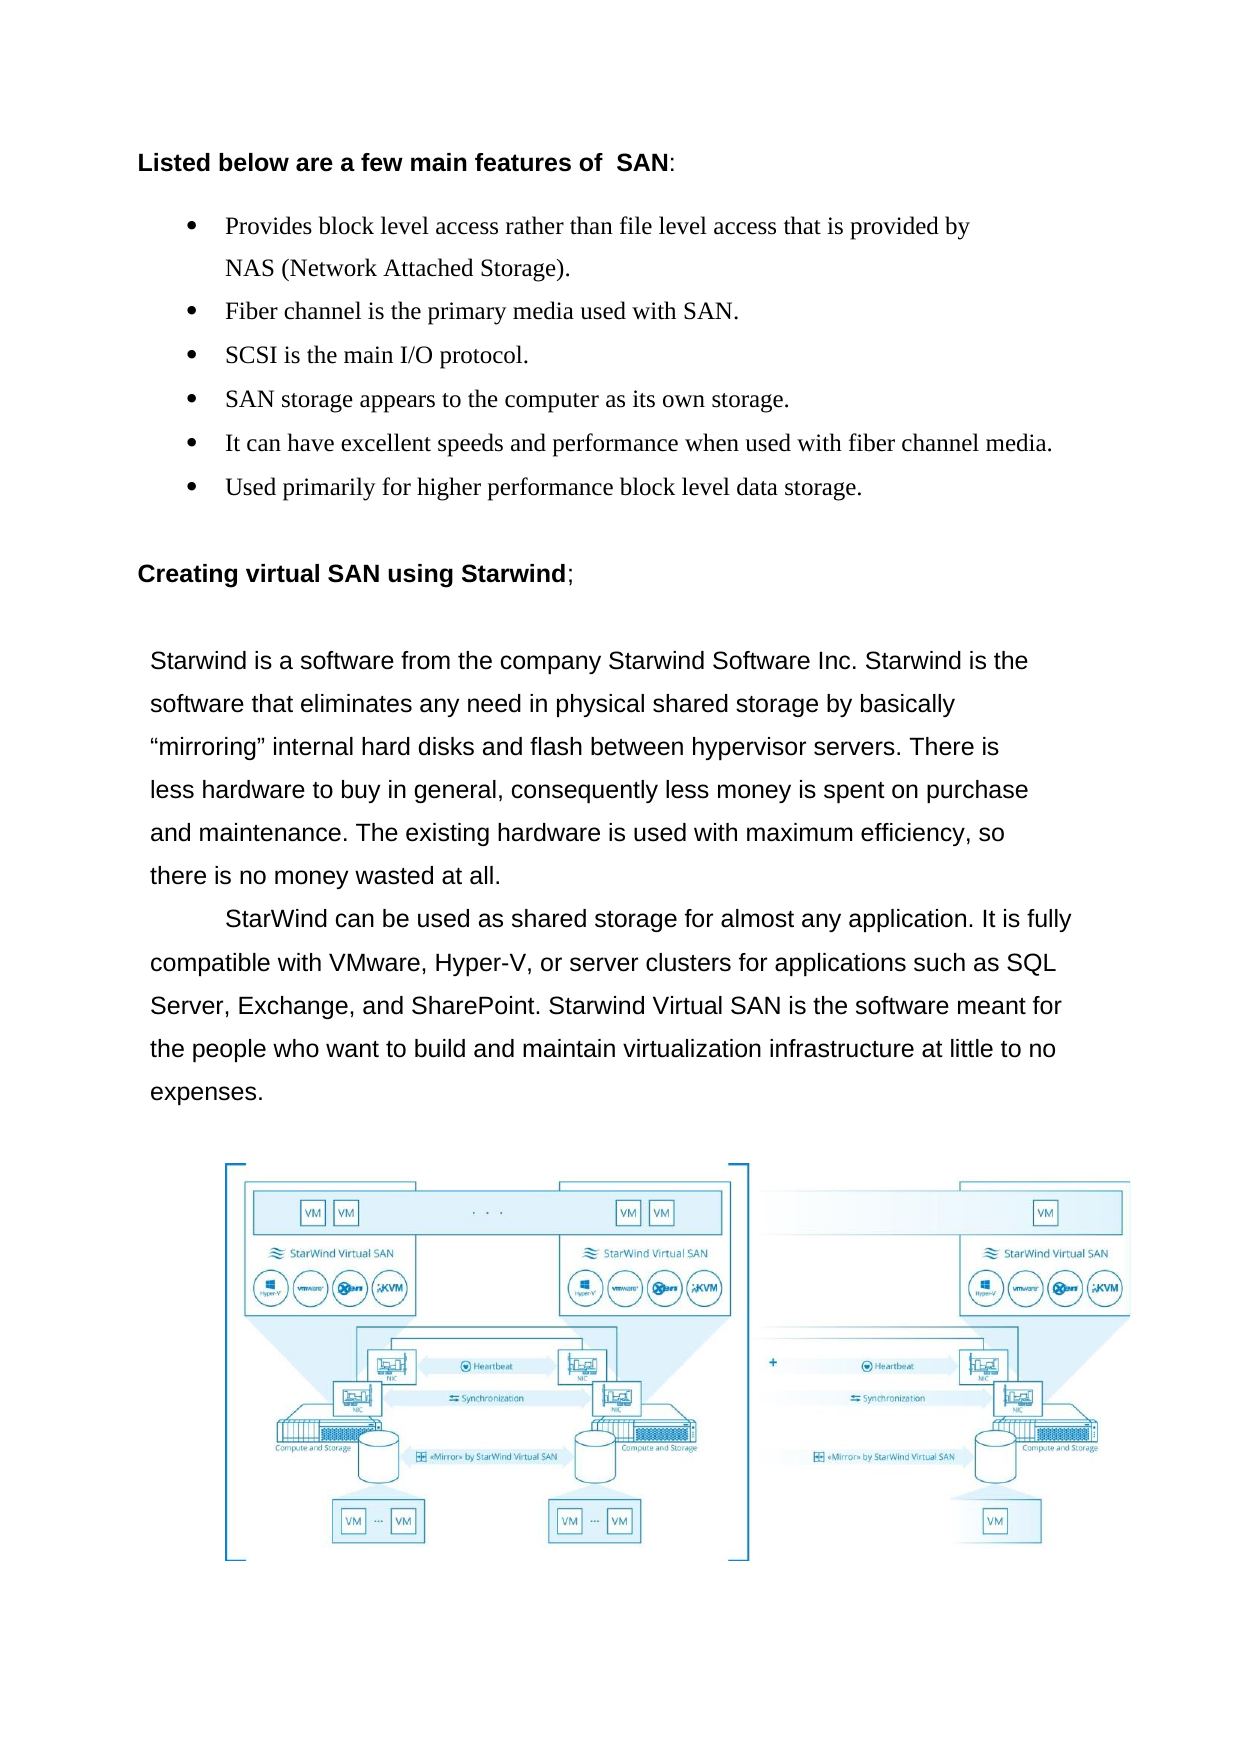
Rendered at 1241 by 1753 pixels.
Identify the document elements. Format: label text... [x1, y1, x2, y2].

subtitle Listed below are a few main features of SAN: [137, 147, 1144, 176]
list SCSI is the main I/O protocol. [187, 340, 1144, 368]
list Used primarily for higher performance block level data storage. [187, 472, 1144, 501]
list Provides block level access rather than file level access that is provided by NAS (Network Attached Storage). [187, 211, 1025, 282]
picture [225, 1163, 1130, 1561]
subtitle Creating virtual SAN using Starwind; [137, 559, 1144, 588]
list Fiber channel is the primary media used with SAN. [187, 296, 1144, 325]
list SAN storage appears to the computer as its own storage. [187, 384, 1144, 413]
text StarWind can be used as shared storage for almost any application. It is fully compatible with VMware, Hyper-V, or server clusters for applications such as SQL Server, Exchange, and SharePoint. Starwind Virtual SAN is the software meant for the people who want to build and maintain virtualization infrastructure at little to no expenses. [150, 904, 1075, 1106]
list It can have excellent speeds and performance when used with fiber channel media. [187, 428, 1144, 457]
text Starwind is a software from the company Starwind Software Inc. Starwind is the software that eliminates any need in physical shared storage by basically “mirroring” internal hard disks and flash between hypervisor servers. There is less hardware to buy in general, consequently less money is spent on purchase and maintenance. The existing hardware is used with maximum efficiency, so there is no money wasted at all. [150, 646, 1032, 890]
